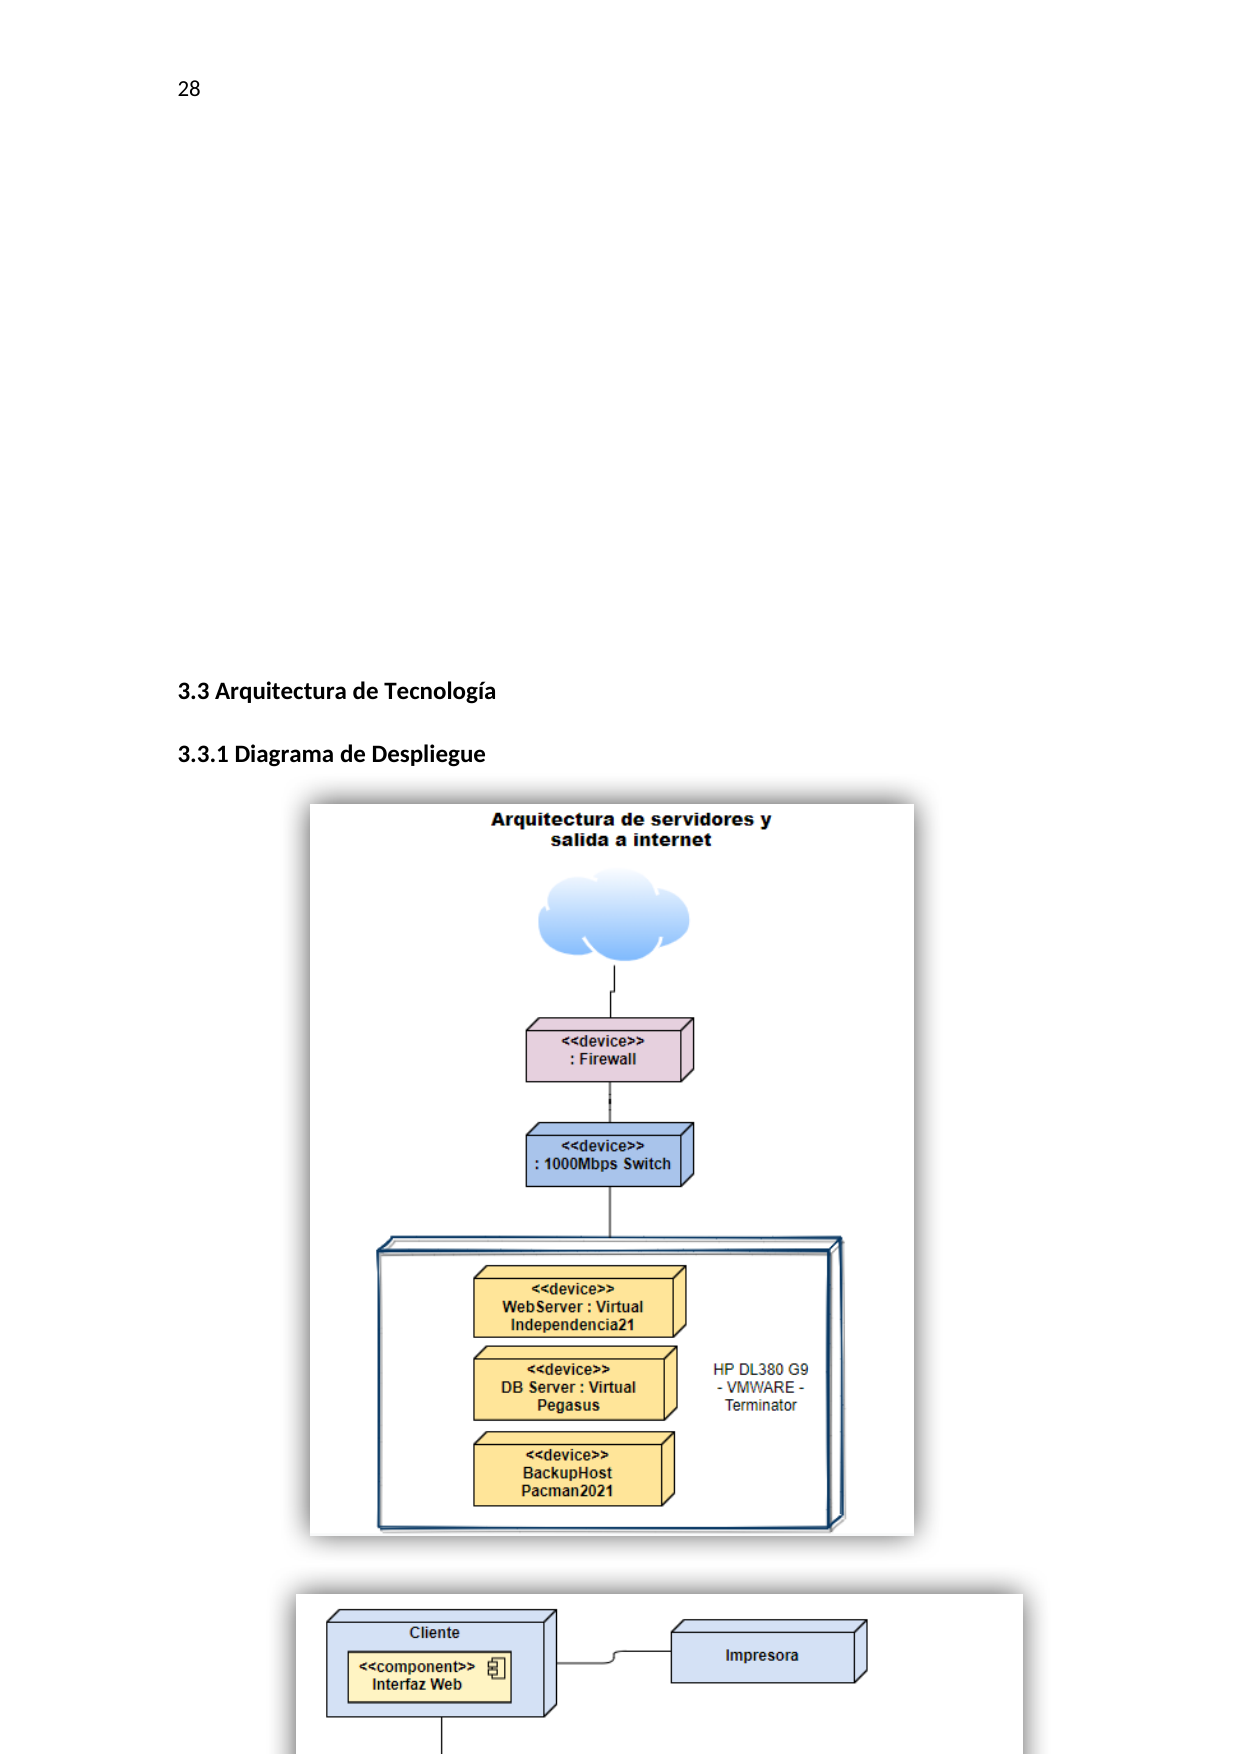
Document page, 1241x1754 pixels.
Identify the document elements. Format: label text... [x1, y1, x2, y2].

text 3.3.1 Diagrama de Despliegue [177, 738, 1063, 768]
picture [310, 804, 914, 1536]
text 3.3 Arquitectura de Tecnología [177, 675, 1063, 706]
picture [296, 1594, 1023, 1754]
